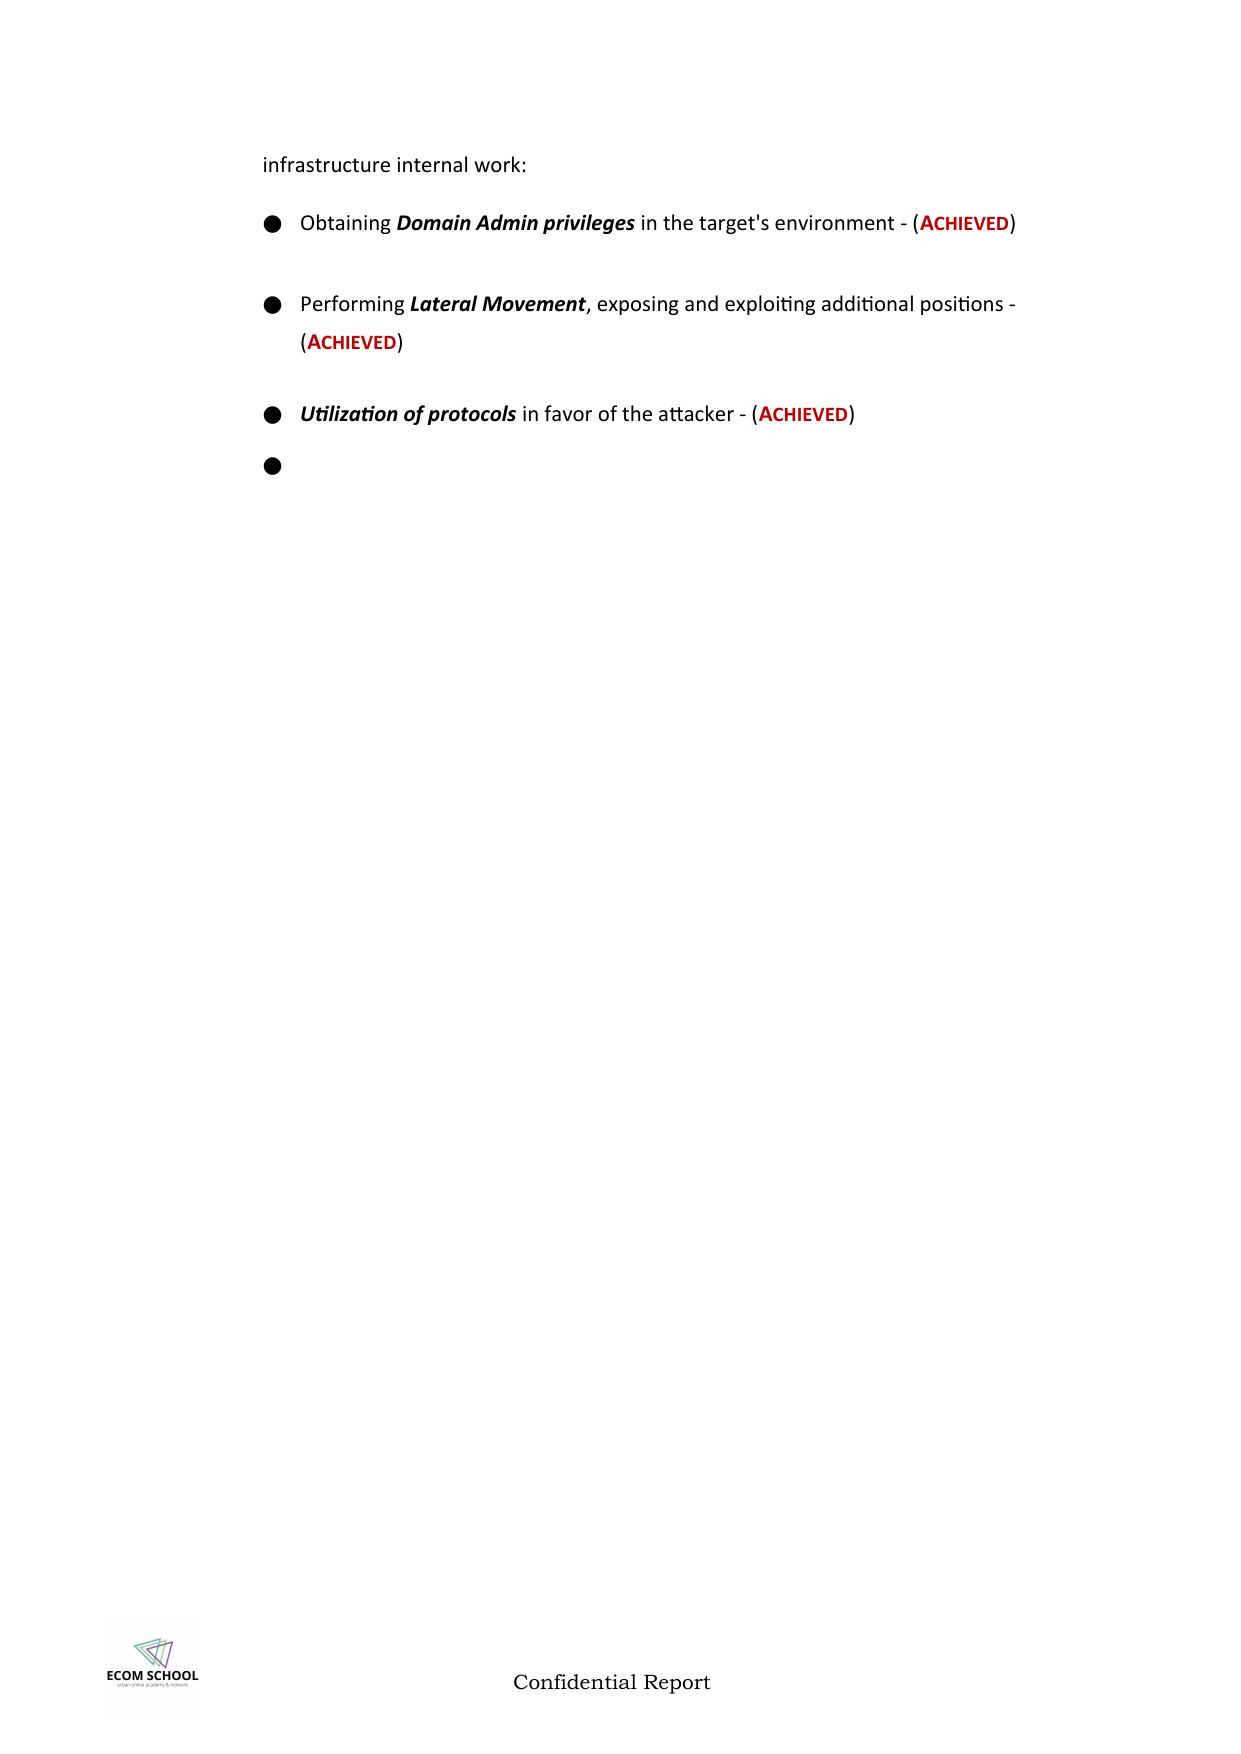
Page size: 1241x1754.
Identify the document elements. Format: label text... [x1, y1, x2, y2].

list Obtaining Domain Admin privileges in the target's environment - (ACHIEVED) [262, 197, 1053, 244]
text infrastructure internal work: [187, 150, 1053, 178]
list Performing Lateral Movement, exposing and exploiting additional positions - (ACHIEVED) [262, 278, 1053, 355]
picture [103, 1620, 202, 1719]
list Utilization of protocols in favor of the attacker - (ACHIEVED) [262, 387, 1053, 434]
